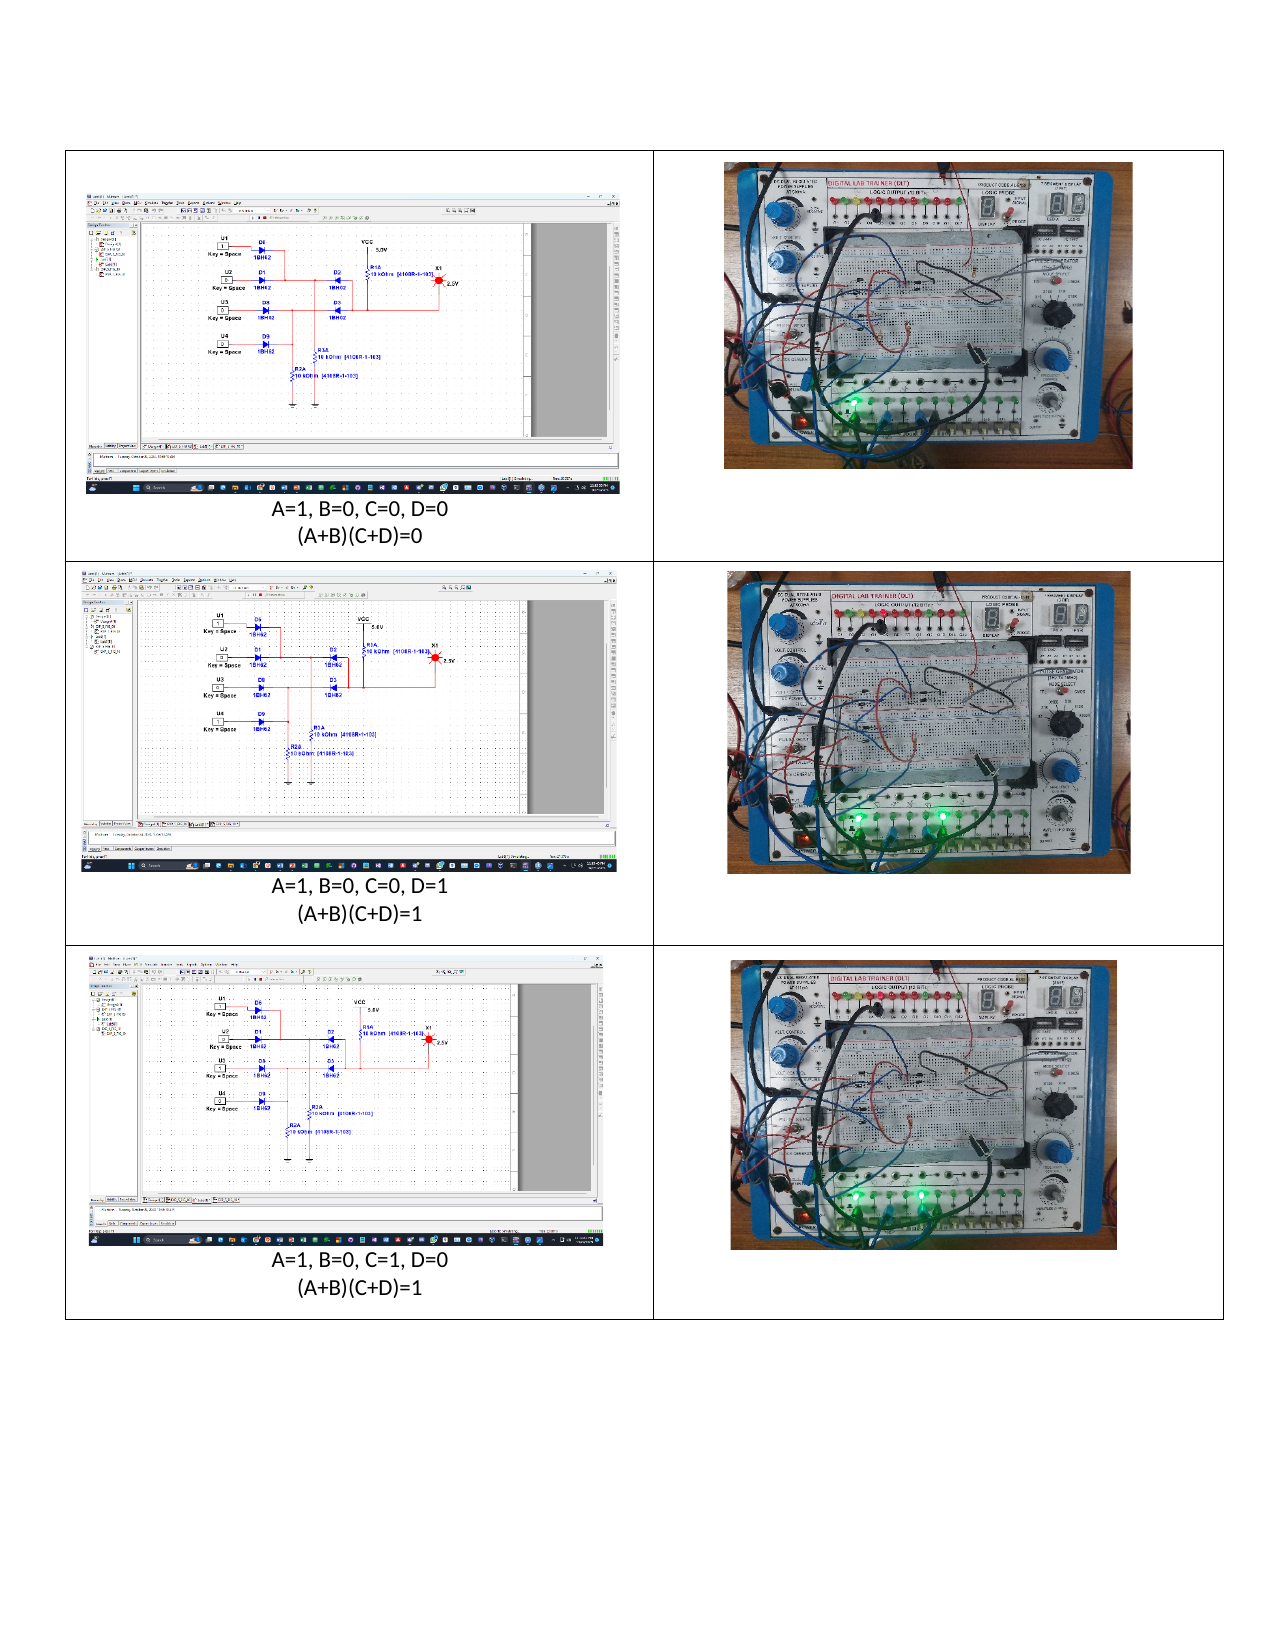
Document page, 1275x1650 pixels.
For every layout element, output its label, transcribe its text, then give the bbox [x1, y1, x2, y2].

table_cell [654, 151, 1223, 561]
picture [730, 960, 1117, 1250]
picture [86, 193, 620, 494]
picture [81, 570, 617, 872]
picture [724, 162, 1133, 469]
table_cell A=1, B=0, C=0, D=0 (A+B)(C+D)=0 [66, 151, 653, 561]
table_cell [654, 946, 1223, 1318]
picture [727, 571, 1131, 874]
table_cell [654, 562, 1223, 945]
table_cell A=1, B=0, C=0, D=1 (A+B)(C+D)=1 [66, 562, 653, 945]
table_cell A=1, B=0, C=1, D=0 (A+B)(C+D)=1 [66, 946, 653, 1318]
picture [88, 955, 604, 1246]
